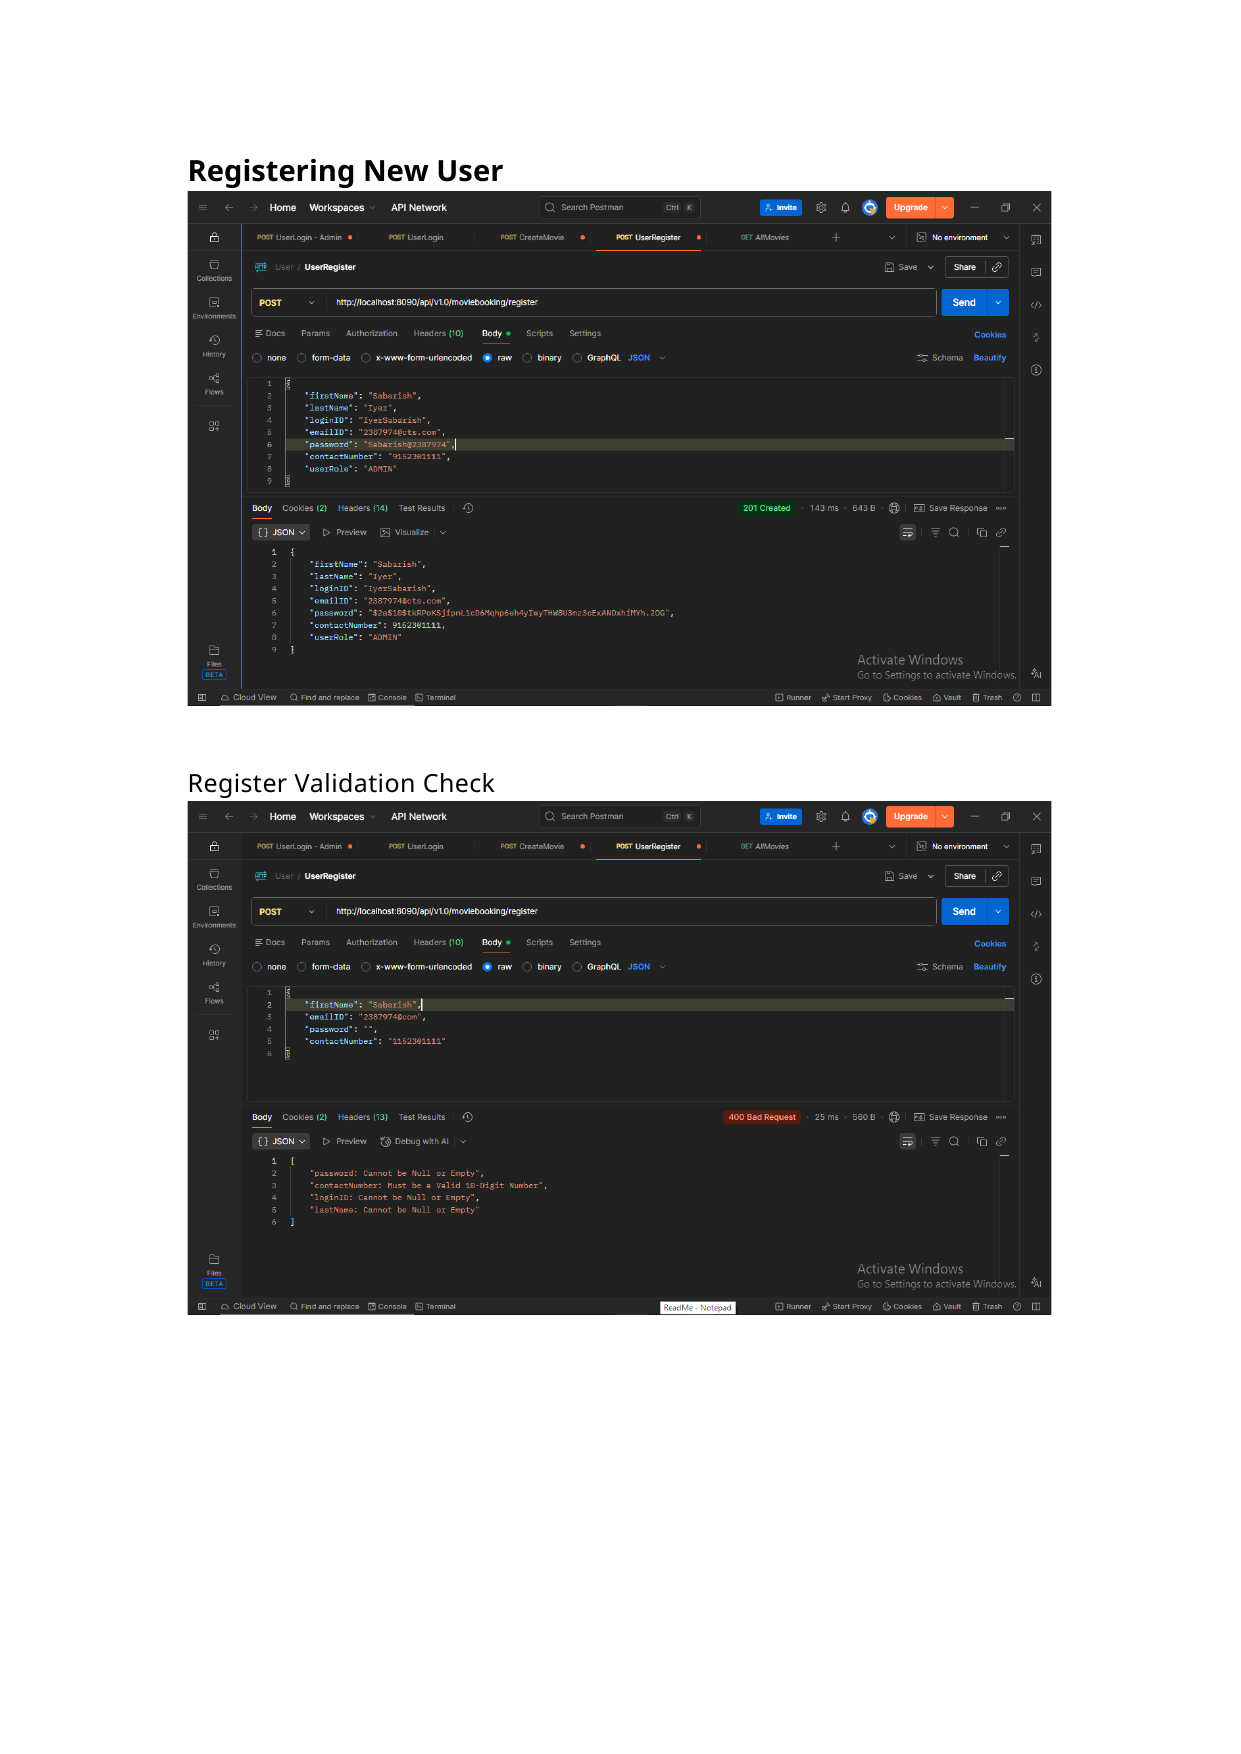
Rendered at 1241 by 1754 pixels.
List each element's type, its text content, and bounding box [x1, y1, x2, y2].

subtitle Registering New User [187, 150, 1053, 190]
picture [187, 801, 1052, 1315]
picture [187, 191, 1052, 706]
subtitle Register Validation Check [187, 765, 1053, 799]
